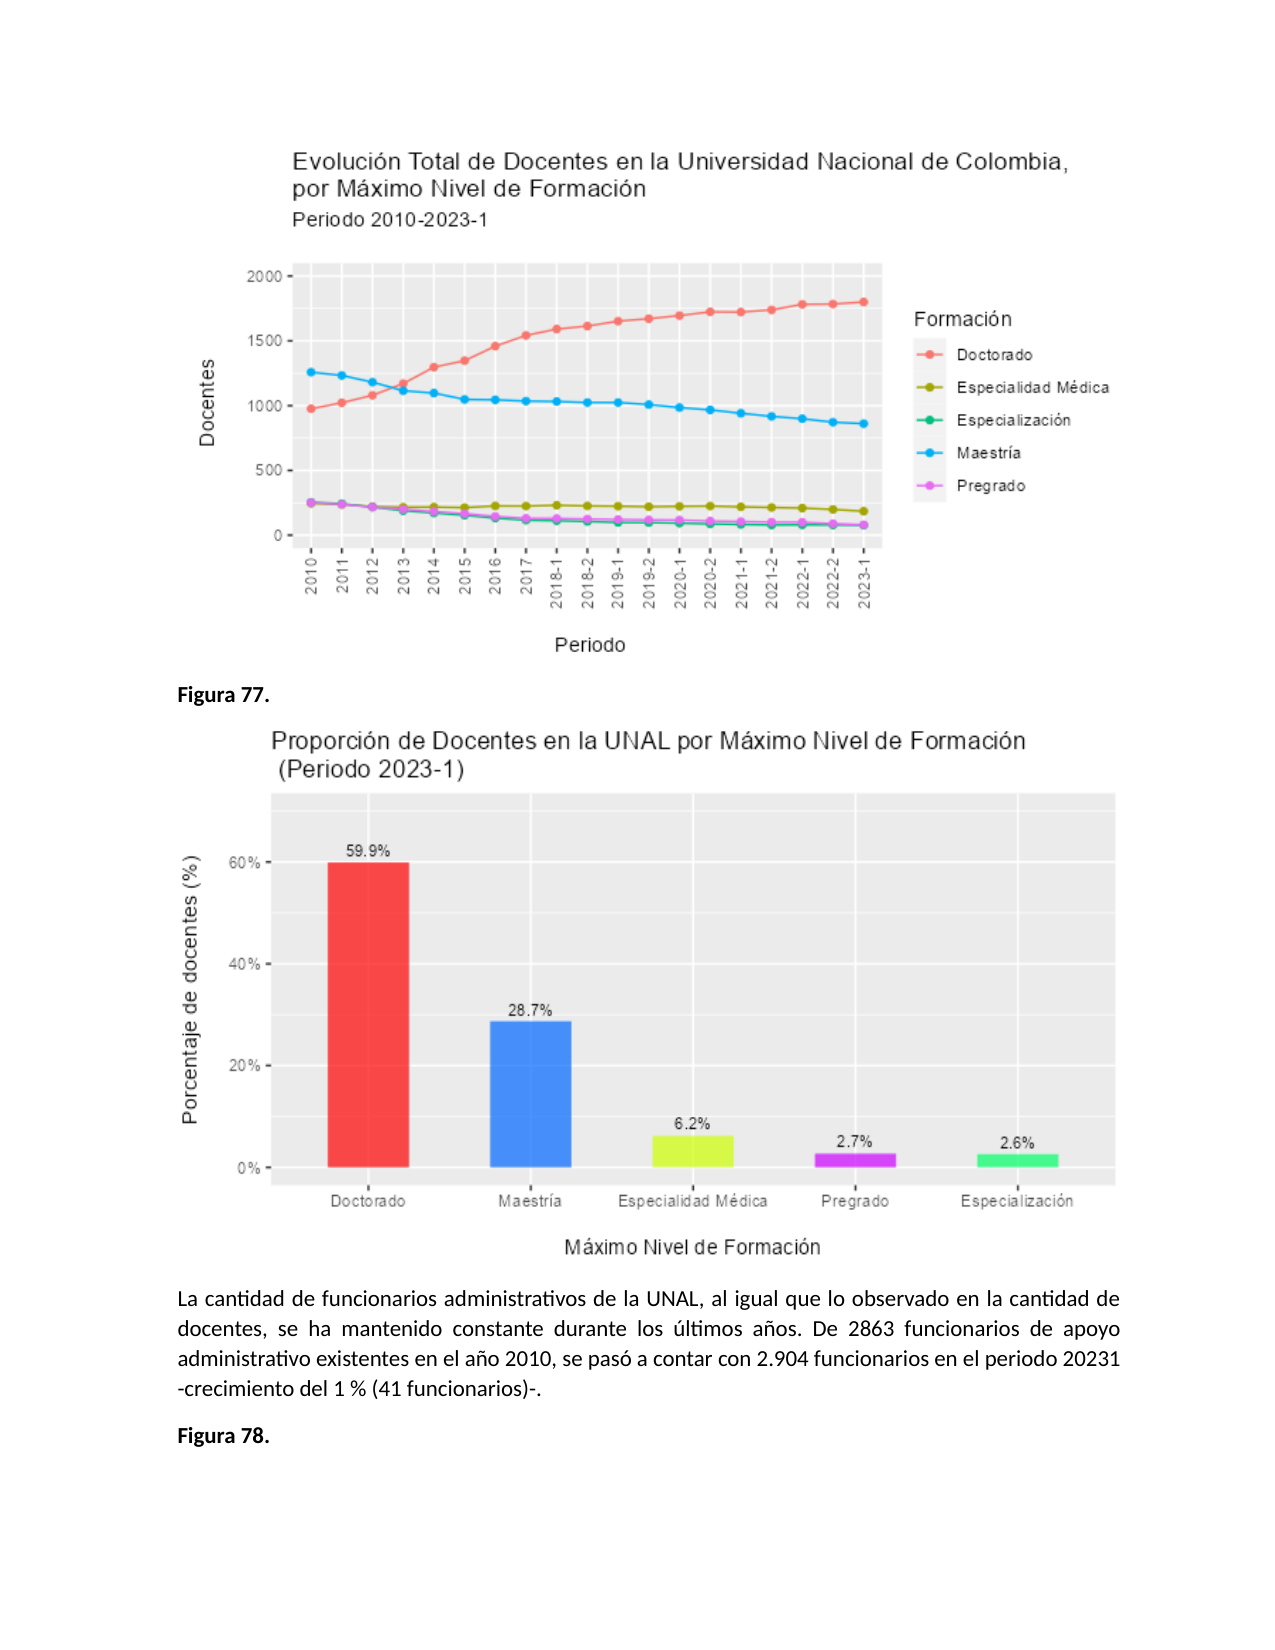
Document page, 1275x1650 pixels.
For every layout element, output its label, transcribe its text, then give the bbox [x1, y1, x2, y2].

text Figura 78. [177, 1421, 1122, 1449]
picture [177, 147, 1121, 662]
text Figura 77. [177, 681, 1122, 708]
picture [177, 727, 1123, 1265]
text La cantidad de funcionarios administrativos de la UNAL, al igual que lo observado en la cantidad de docentes, se ha mantenido constante durante los últimos años. De 2863 funcionarios de apoyo administrativo existentes en el año 2010, se pasó a contar con 2.904 funcionarios en el periodo 20231 -crecimiento del 1 % (41 funcionarios)-. [177, 1284, 1122, 1402]
